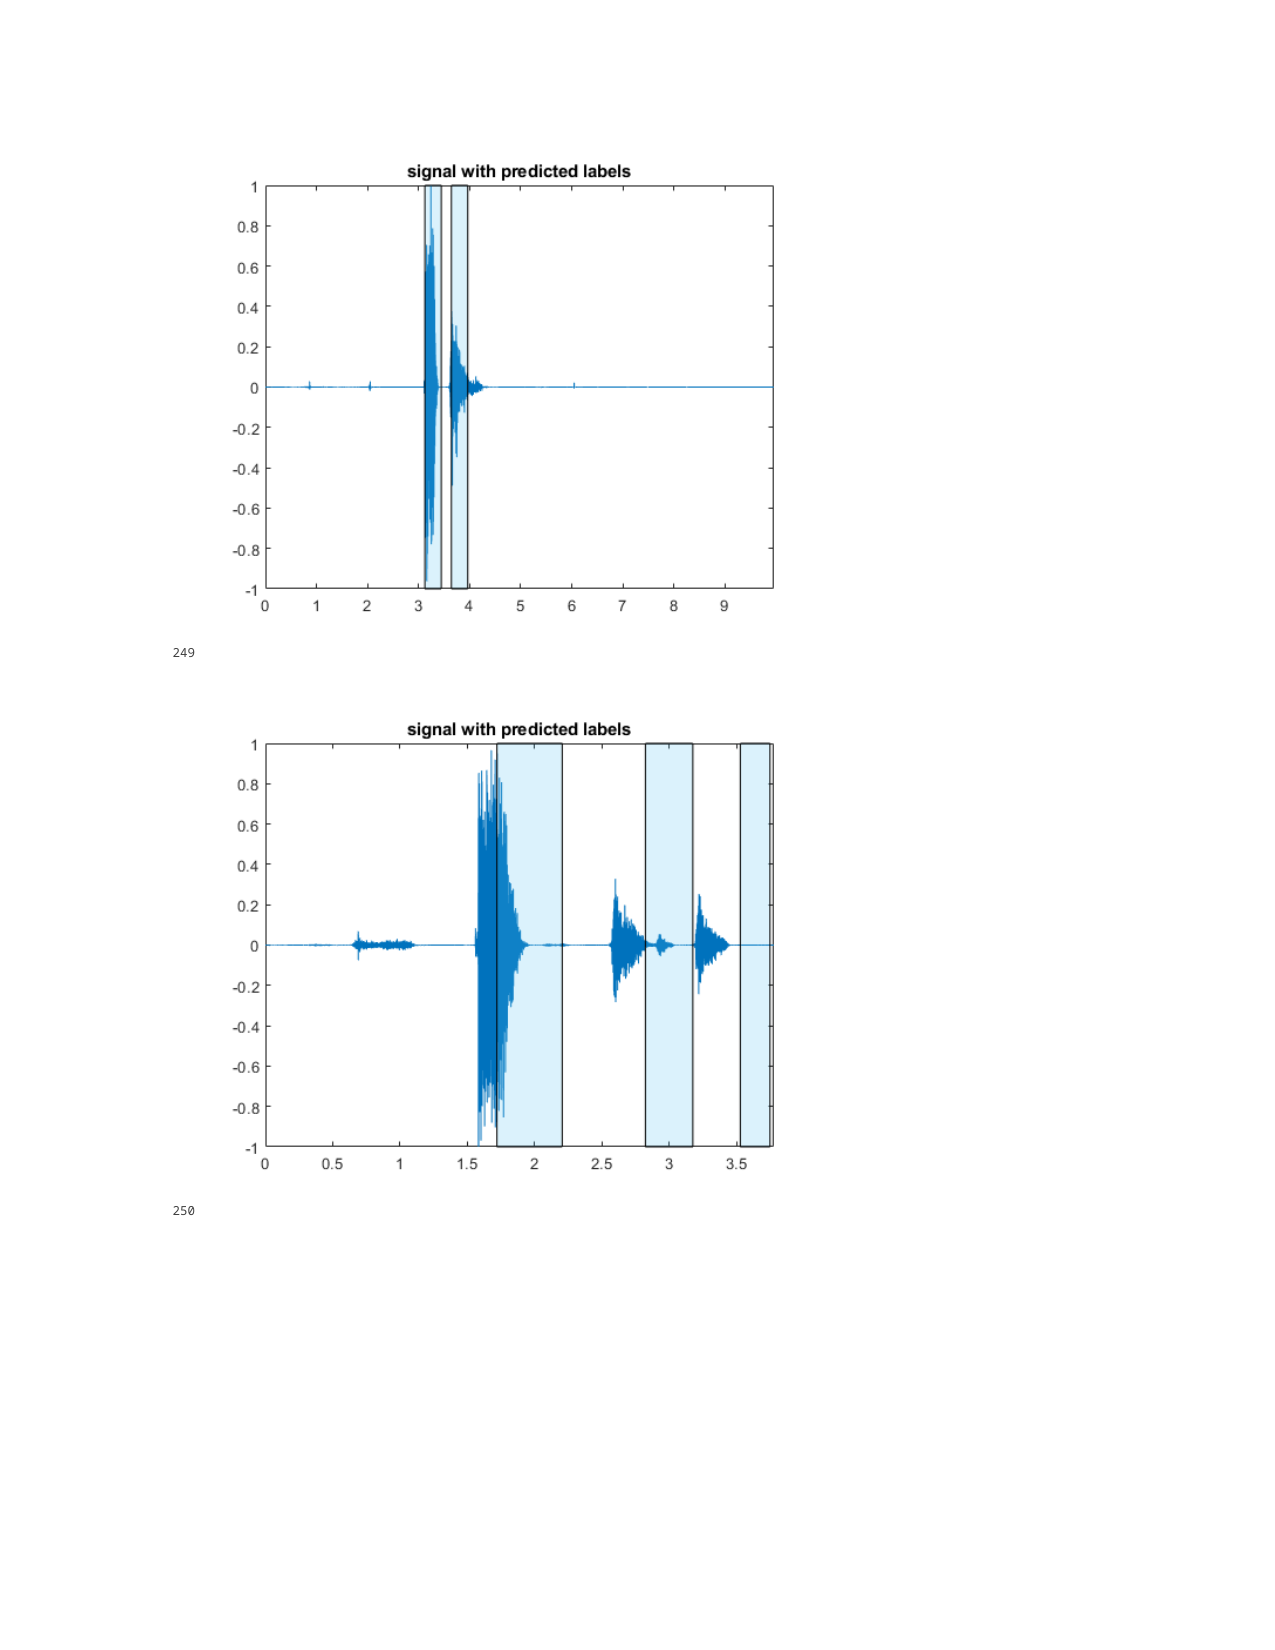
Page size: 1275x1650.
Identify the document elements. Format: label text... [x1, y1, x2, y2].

text 249 [150, 644, 1125, 661]
text 250 [150, 1202, 1125, 1219]
picture [180, 707, 836, 1201]
picture [180, 150, 836, 643]
